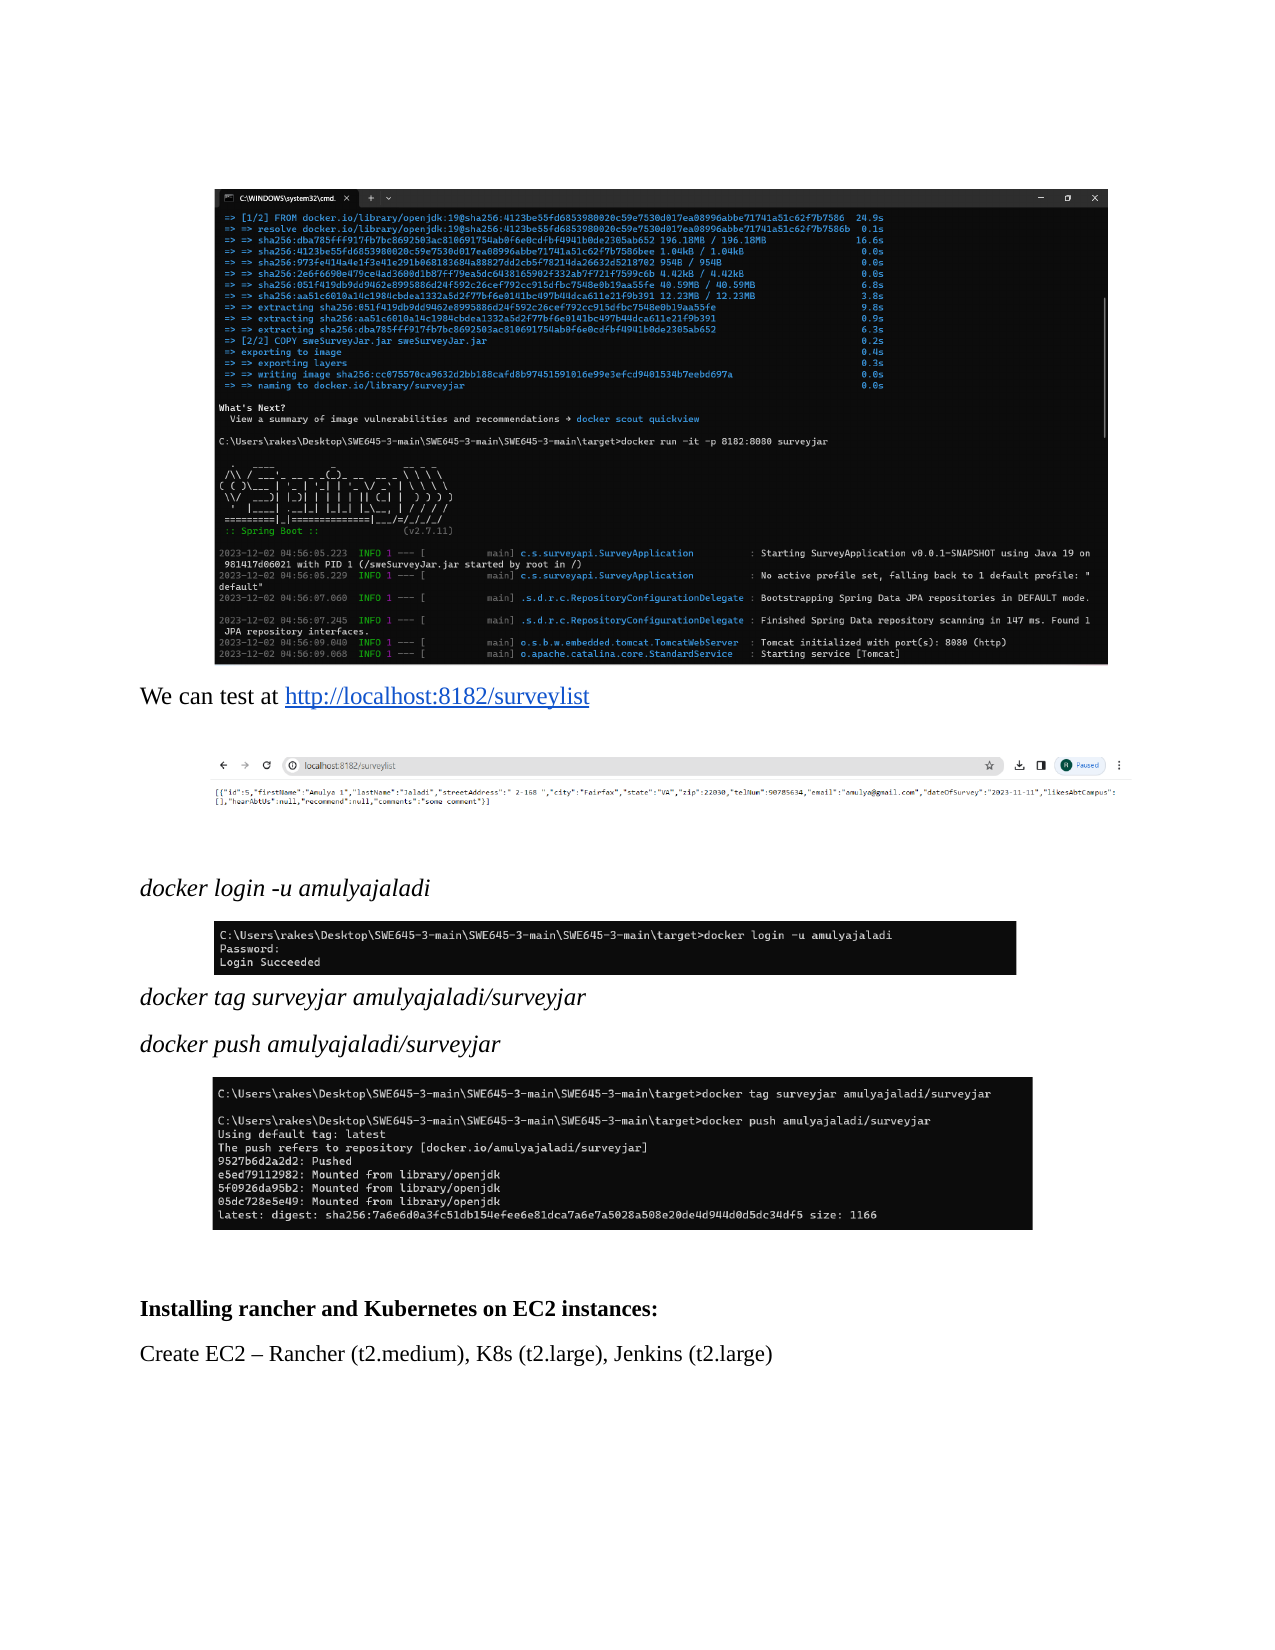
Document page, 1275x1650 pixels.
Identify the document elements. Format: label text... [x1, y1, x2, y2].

text docker tag surveyjar amulyajaladi/surveyjar [139, 982, 1183, 1011]
text docker login -u amulyajaladi [139, 873, 1183, 902]
text docker push amulyajaladi/surveyjar [139, 1029, 1183, 1058]
text Installing rancher and Kubernetes on EC2 instances: [139, 1295, 1183, 1321]
text Create EC2 – Rancher (t2.medium), K8s (t2.large), Jenkins (t2.large) [139, 1340, 1183, 1367]
picture [210, 757, 1132, 867]
text We can test at http://localhost:8182/surveylist [139, 681, 1183, 710]
picture [214, 921, 1017, 975]
picture [214, 189, 1108, 666]
picture [212, 1077, 1033, 1230]
